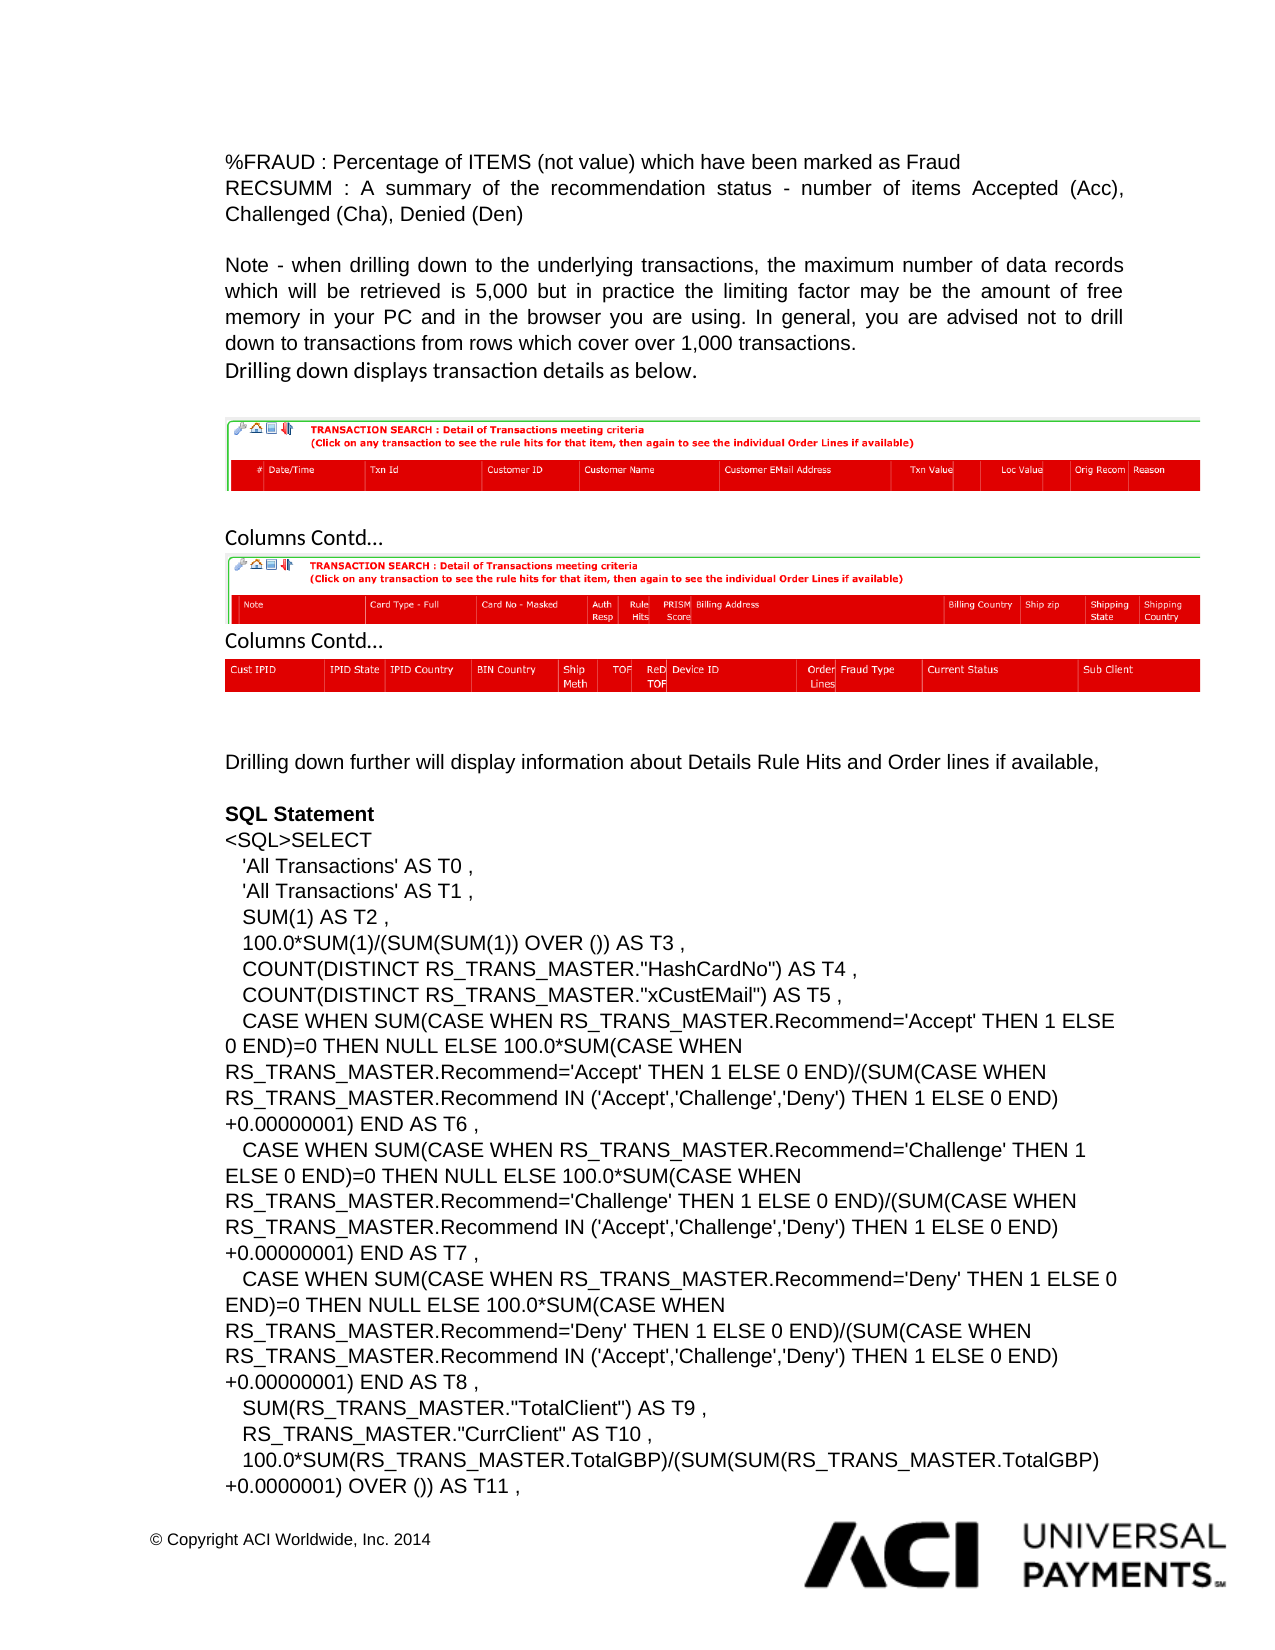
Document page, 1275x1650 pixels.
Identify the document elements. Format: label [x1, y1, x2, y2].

picture [225, 553, 1200, 624]
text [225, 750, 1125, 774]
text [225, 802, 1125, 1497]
picture [802, 1519, 1229, 1590]
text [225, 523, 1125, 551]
picture [225, 656, 1200, 692]
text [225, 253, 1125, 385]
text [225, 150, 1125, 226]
picture [225, 417, 1200, 491]
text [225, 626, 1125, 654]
